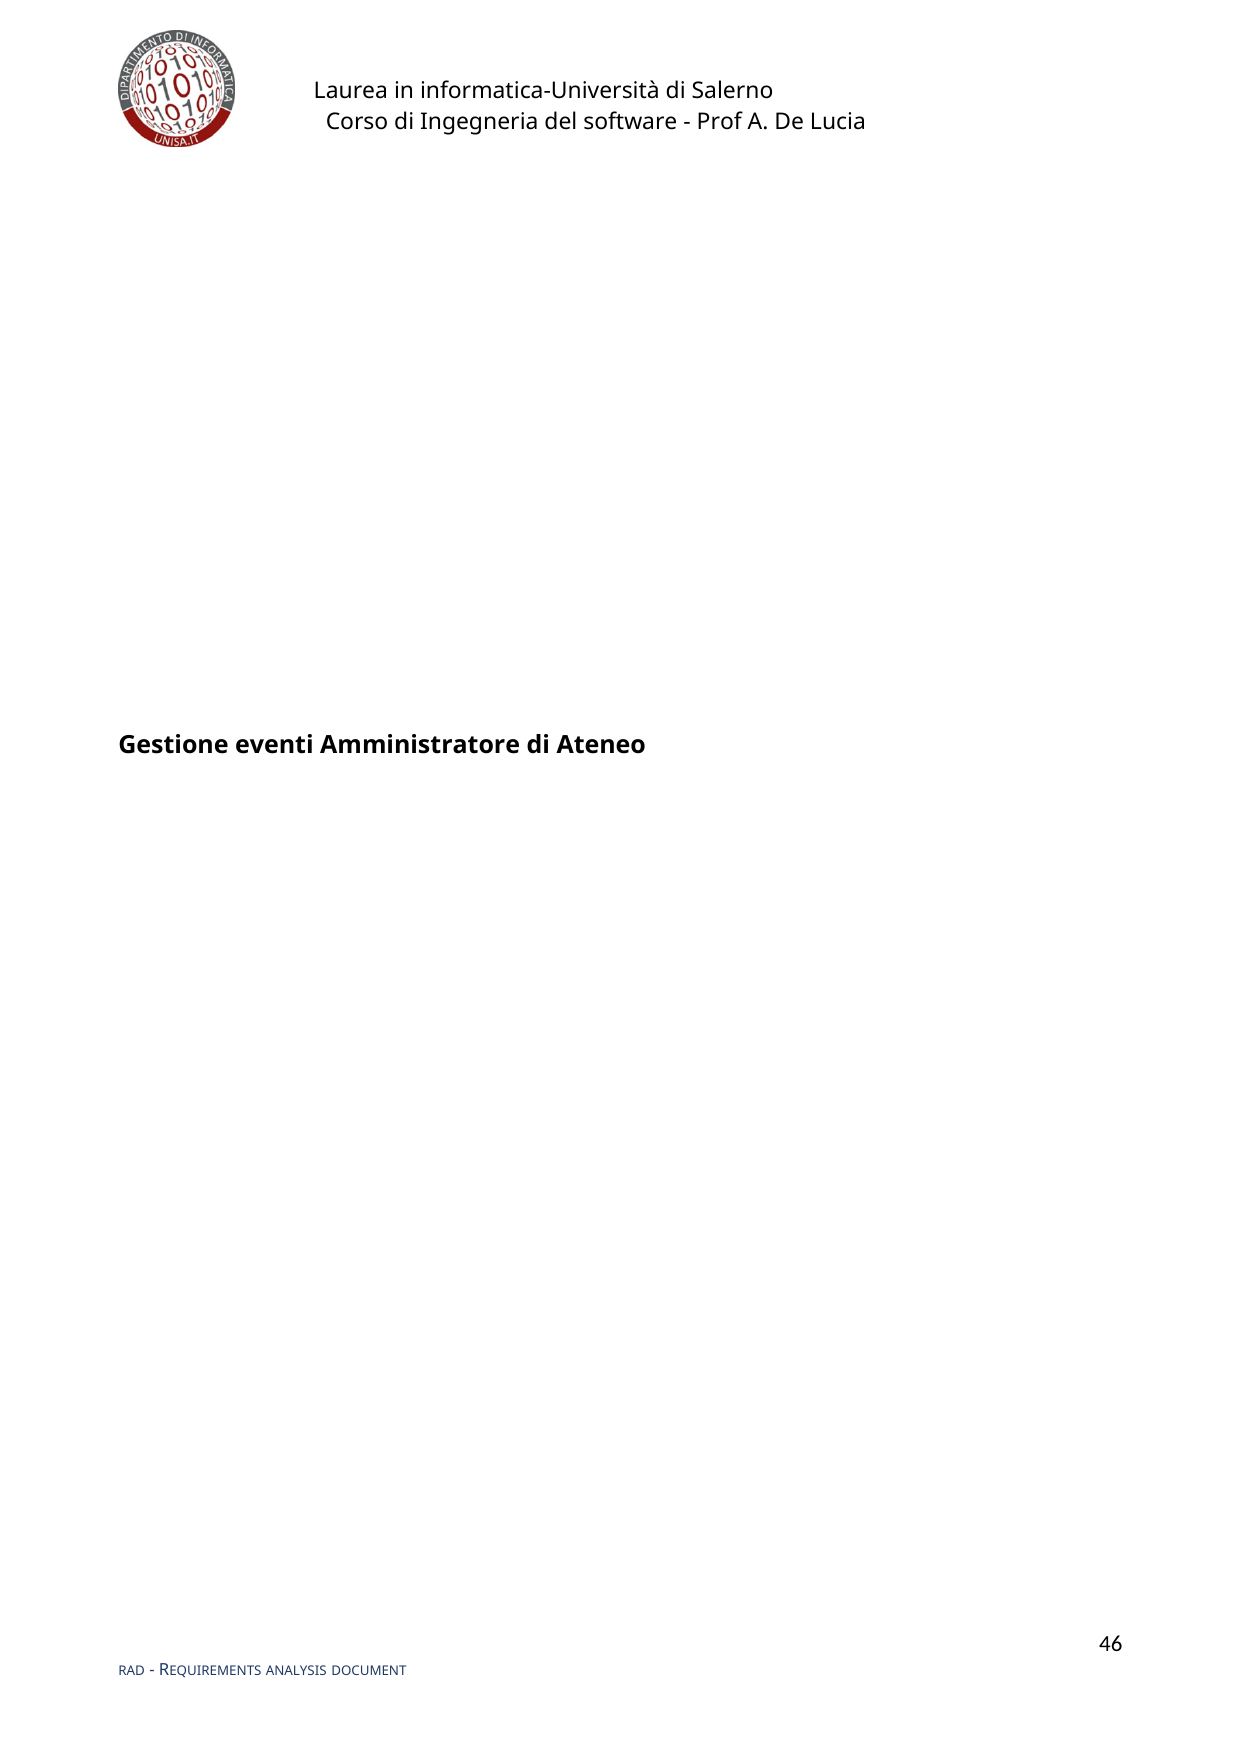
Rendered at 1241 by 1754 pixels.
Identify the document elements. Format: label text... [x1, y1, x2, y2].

picture [118, 30, 235, 147]
text Gestione eventi Amministratore di Ateneo [118, 727, 1122, 761]
